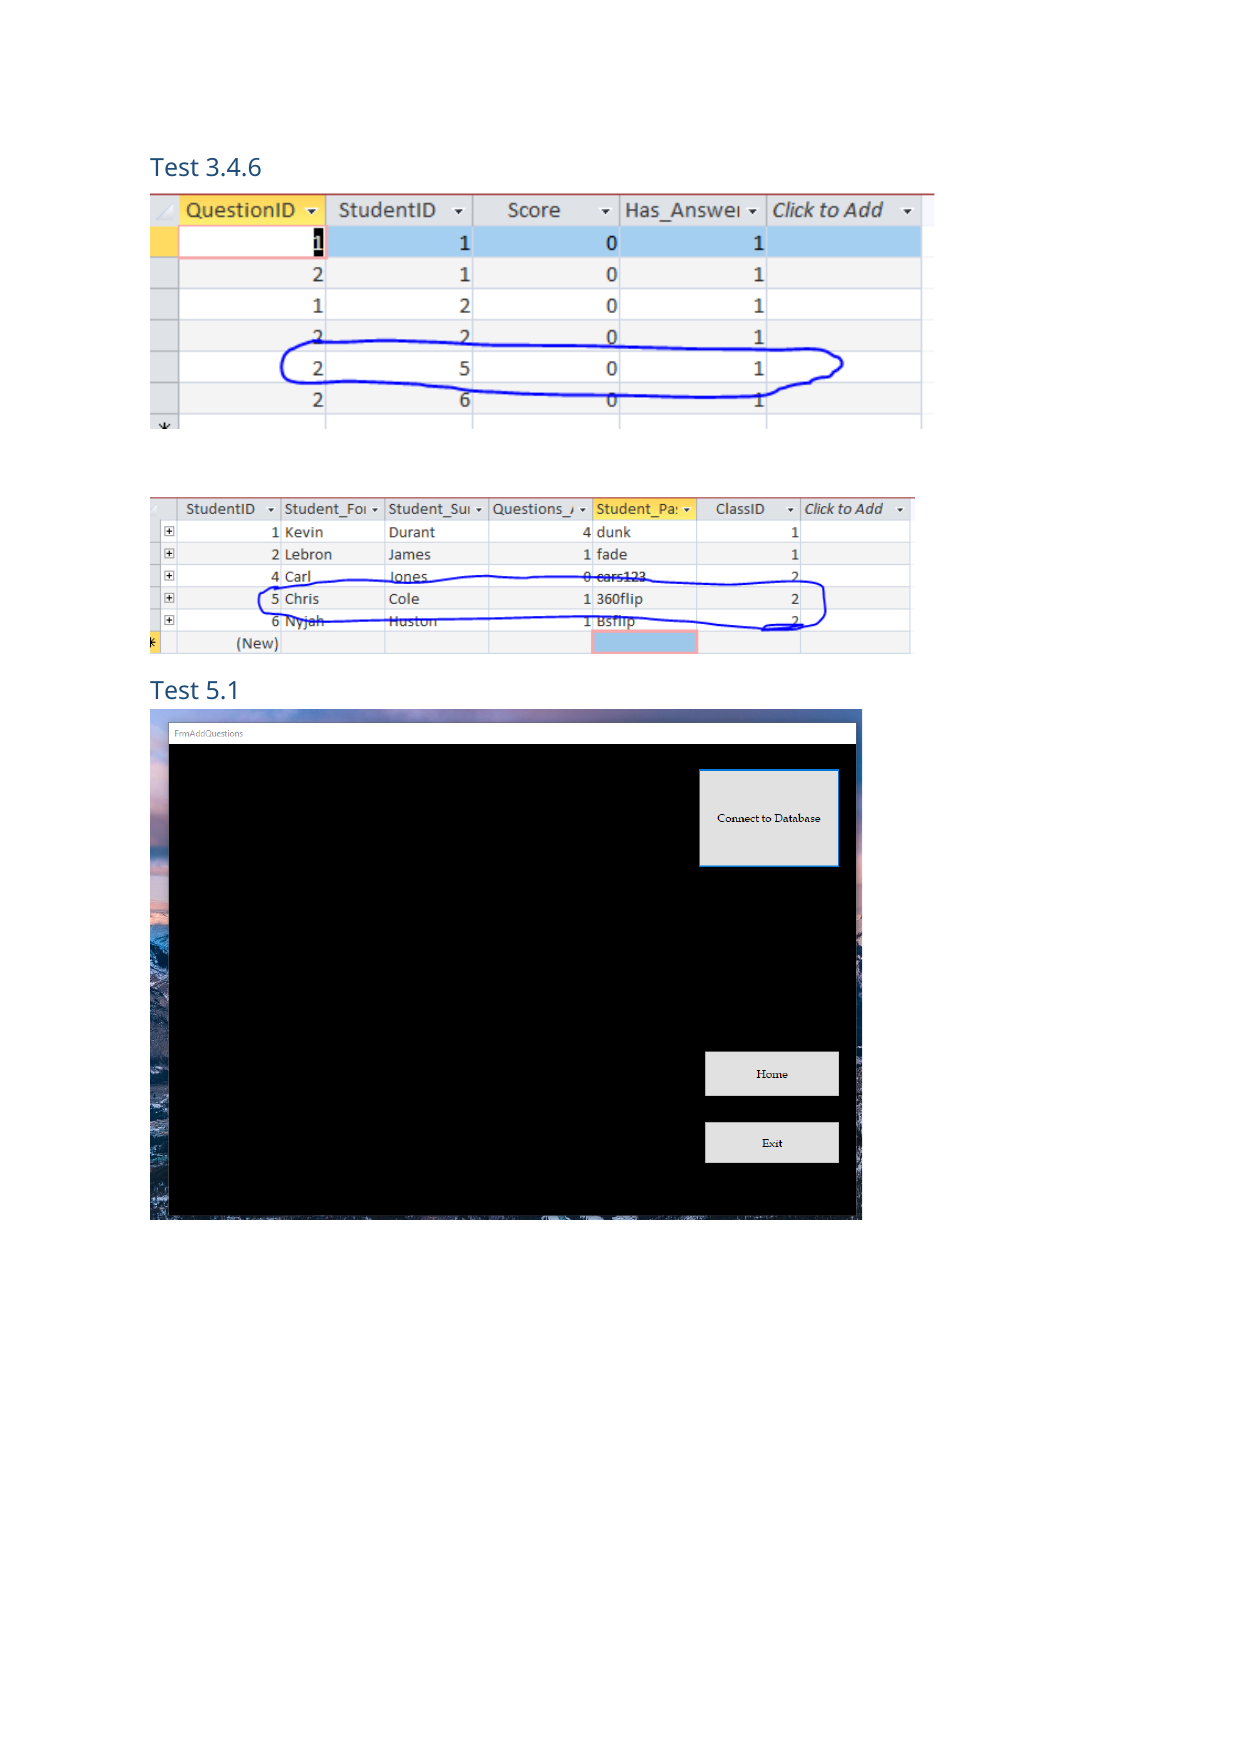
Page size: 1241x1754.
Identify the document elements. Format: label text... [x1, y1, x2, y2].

picture [150, 186, 935, 429]
picture [150, 494, 915, 654]
picture [150, 709, 863, 1220]
subtitle Test 3.4.6 [150, 150, 1090, 184]
subtitle Test 5.1 [150, 673, 1090, 707]
